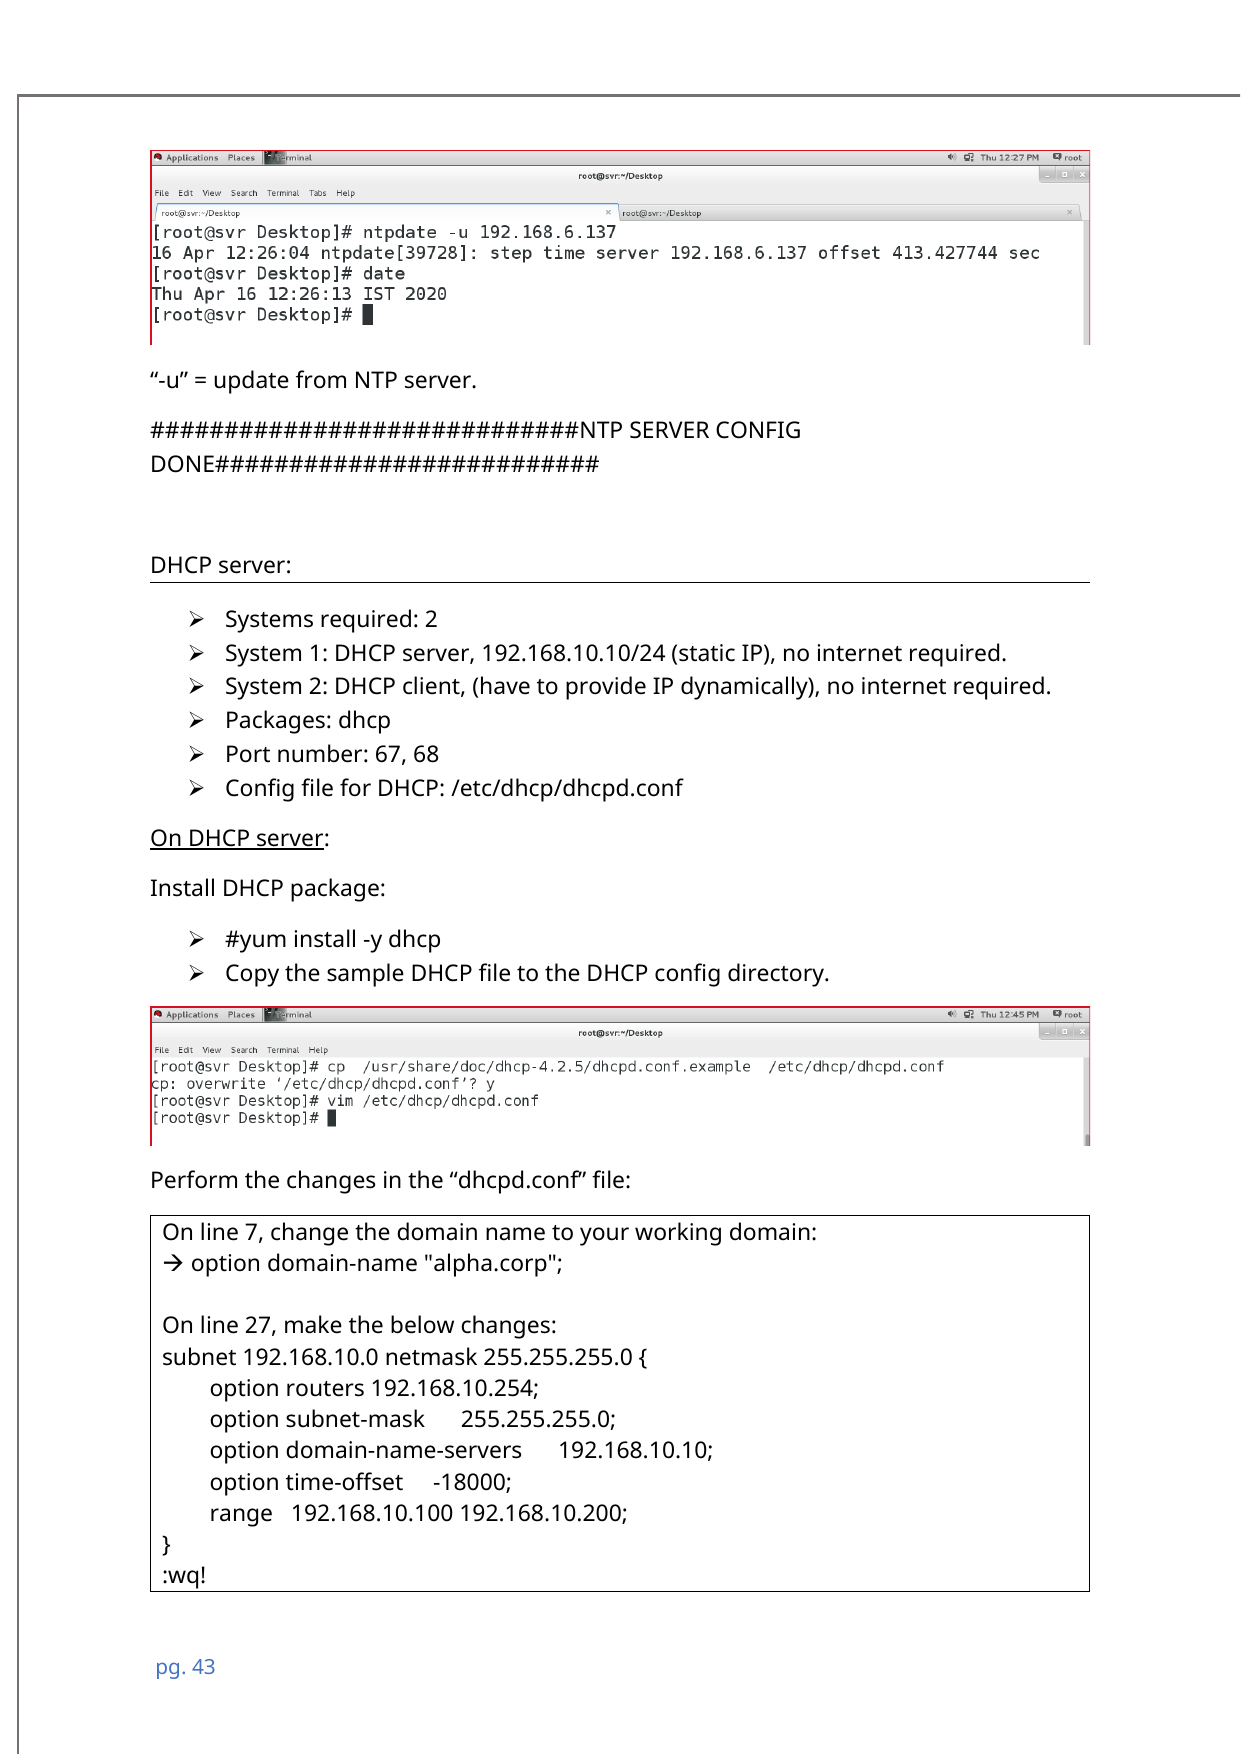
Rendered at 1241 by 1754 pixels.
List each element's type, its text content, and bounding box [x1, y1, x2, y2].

picture [150, 150, 1091, 345]
list System 2: DHCP client, (have to provide IP dynamically), no internet required. [187, 670, 1090, 701]
list Port number: 67, 68 [187, 738, 1090, 769]
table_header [151, 1216, 1089, 1591]
text Install DHCP package: [150, 872, 1090, 903]
list #yum install -y dhcp [187, 923, 1090, 954]
text Perform the changes in the “dhcpd.conf” file: [150, 1164, 1090, 1195]
picture [150, 1006, 1091, 1146]
list System 1: DHCP server, 192.168.10.10/24 (static IP), no internet required. [187, 636, 1090, 668]
text “-u” = update from NTP server. [150, 364, 1090, 395]
list Copy the sample DHCP file to the DHCP config directory. [187, 956, 1090, 988]
list Systems required: 2 [187, 603, 1090, 634]
list Packages: dhcp [187, 704, 1090, 735]
text #############################NTP SERVER CONFIG DONE########################## [150, 414, 1090, 479]
text On DHCP server: [150, 822, 1090, 853]
text DHCP server: [150, 549, 1090, 582]
list Config file for DHCP: /etc/dhcp/dhcpd.conf [187, 771, 1090, 803]
